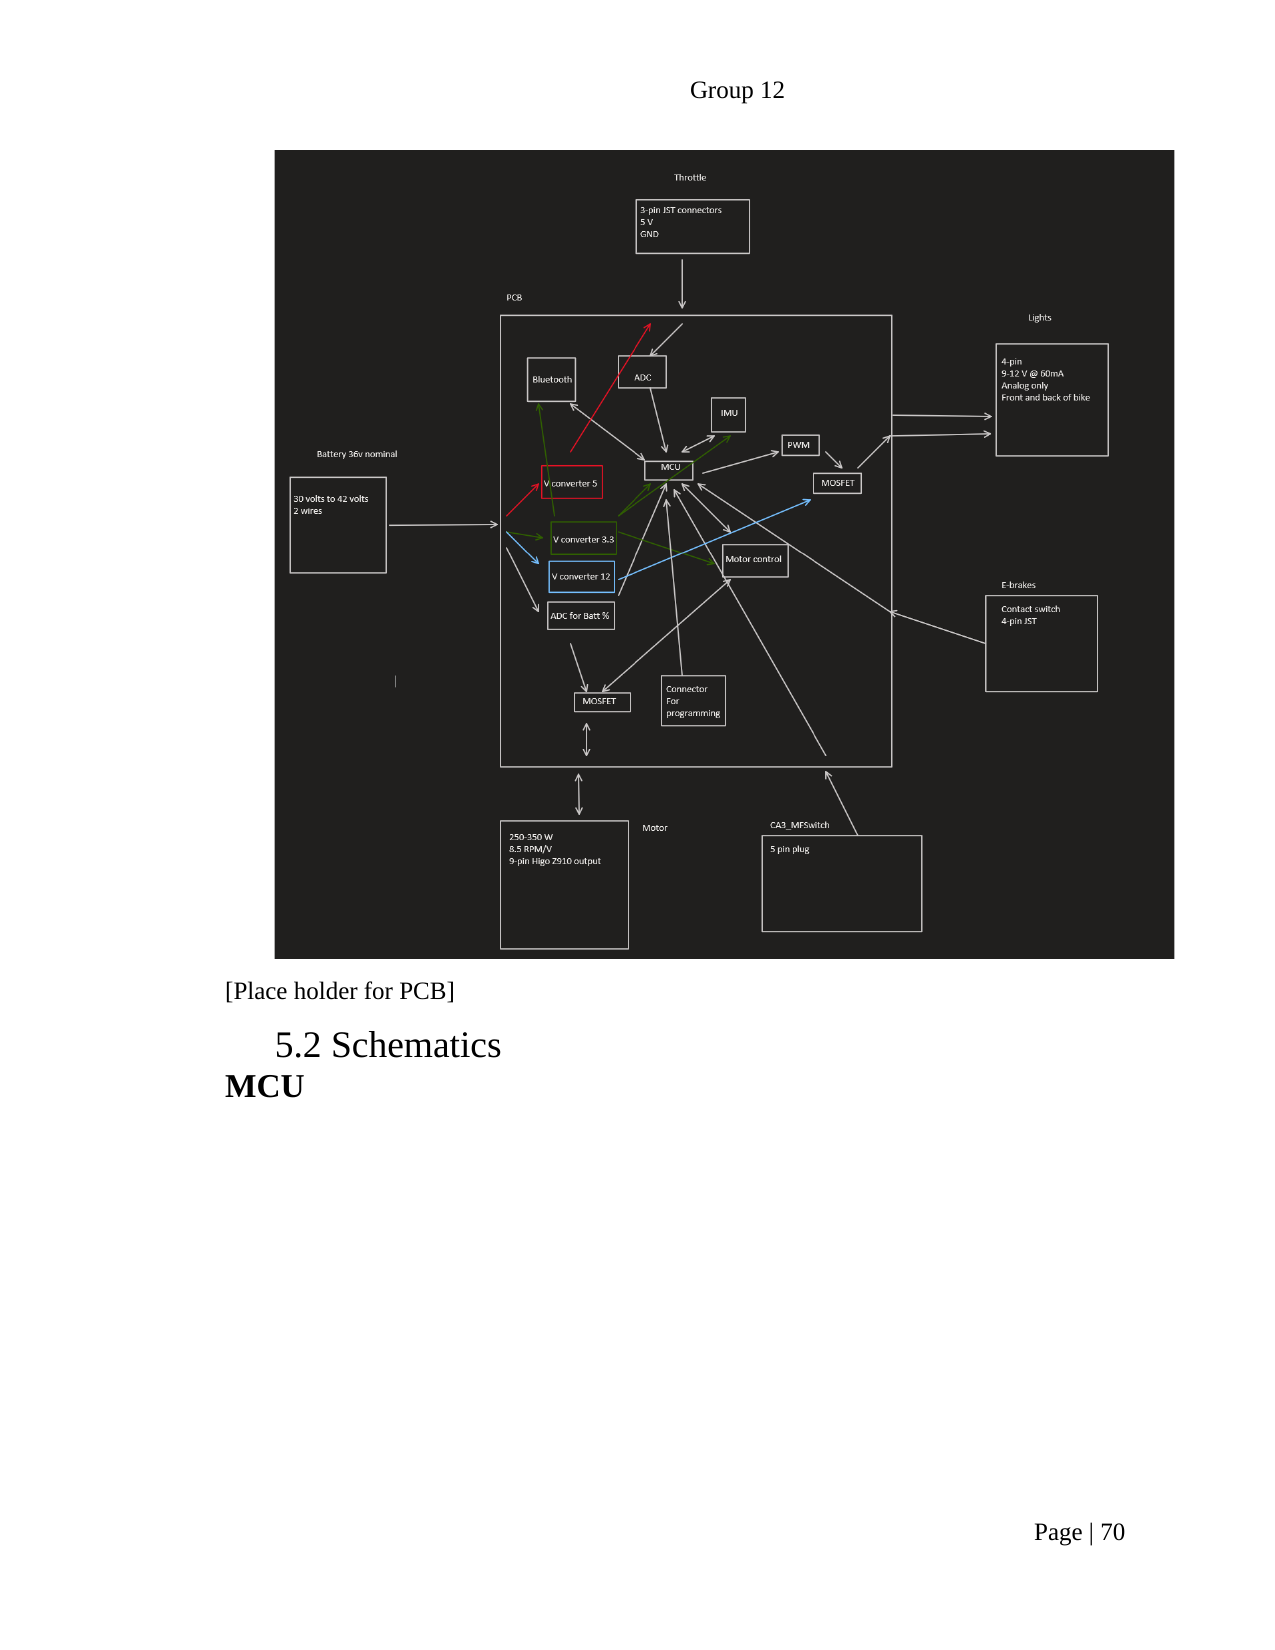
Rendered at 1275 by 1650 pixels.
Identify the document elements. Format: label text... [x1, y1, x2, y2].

subtitle 5.2 Schematics [225, 1022, 1125, 1065]
picture [274, 150, 1175, 959]
text MCU [225, 1066, 1125, 1105]
text [Place holder for PCB] [225, 976, 1125, 1004]
